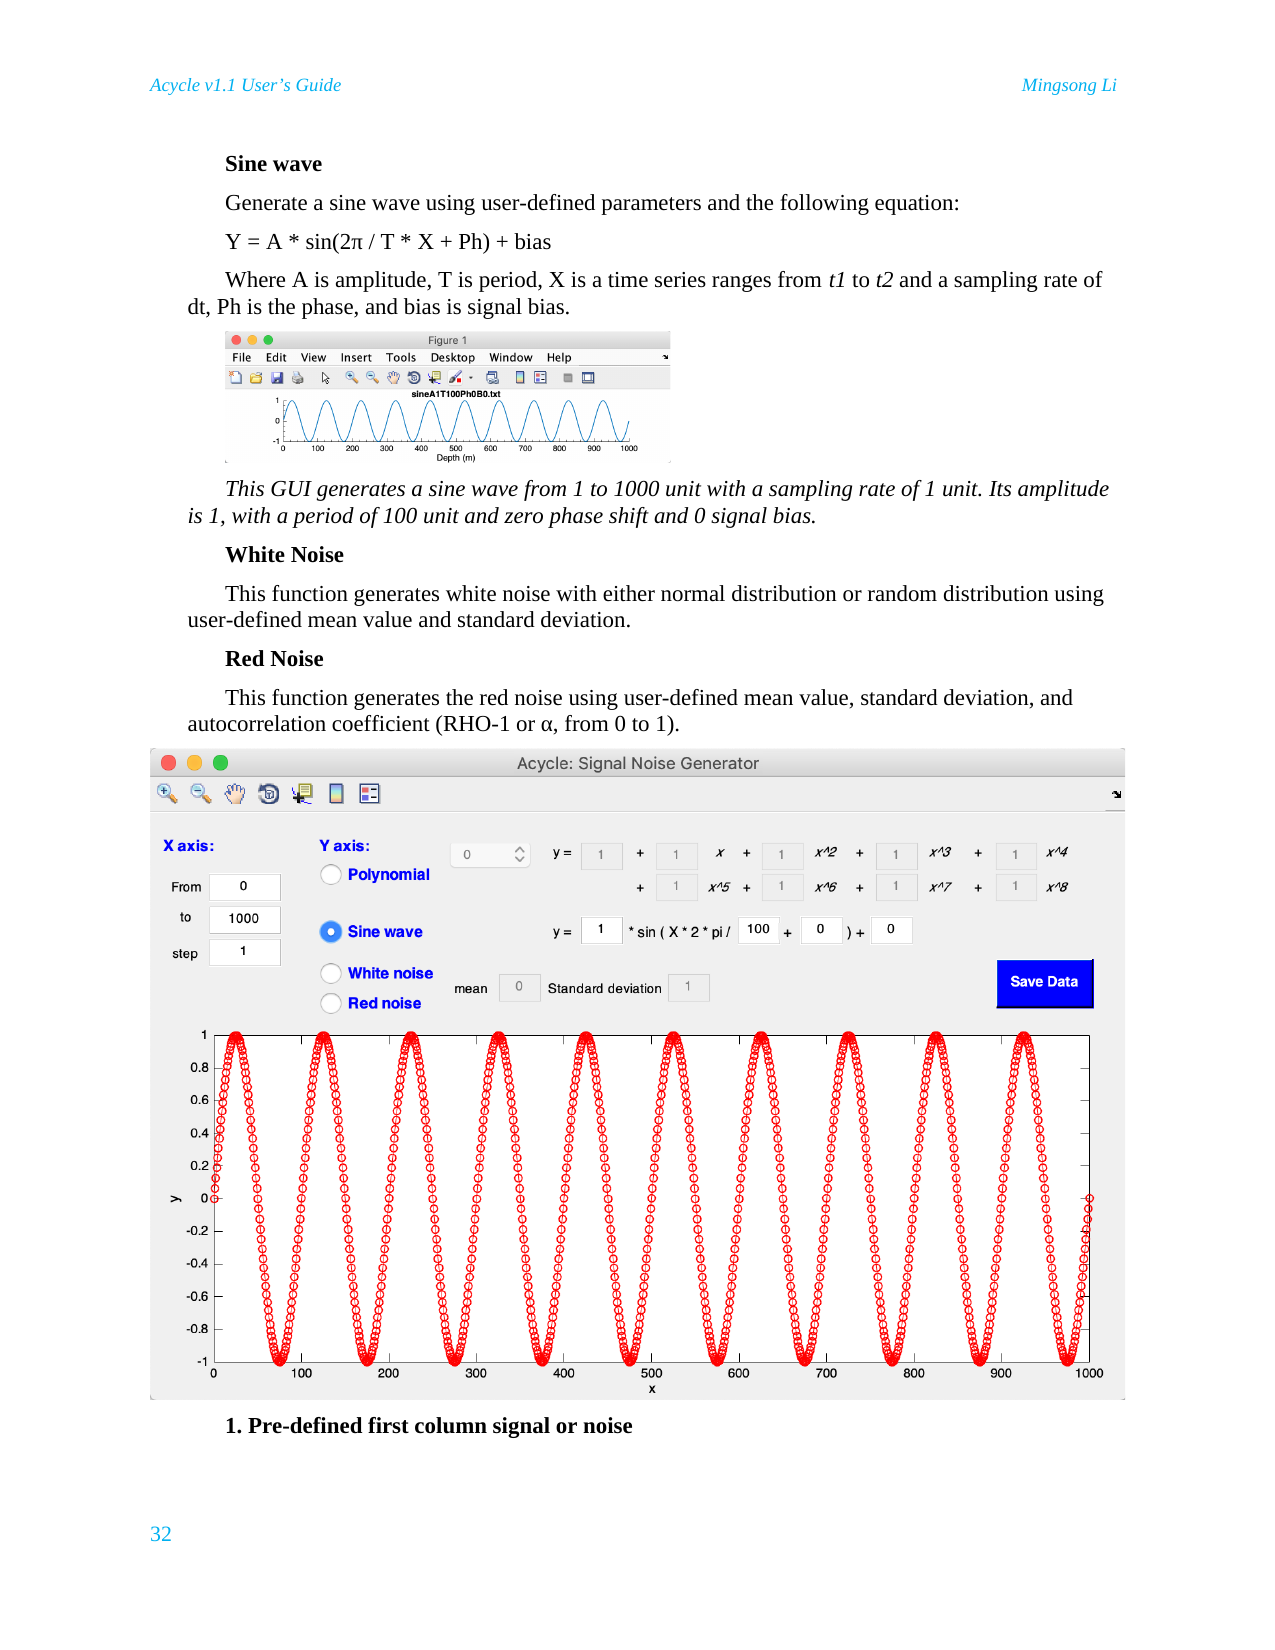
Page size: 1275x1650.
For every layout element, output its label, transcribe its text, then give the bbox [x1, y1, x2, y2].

picture [225, 331, 671, 463]
text Red Noise [187, 645, 1125, 671]
text This function generates the red noise using user-defined mean value, standard deviation, and autocorrelation coefficient (RHO-1 or α, from 0 to 1). [187, 684, 1125, 736]
text White Noise [187, 541, 1125, 567]
picture [150, 748, 1125, 1400]
text This function generates white noise with either normal distribution or random distribution using user-defined mean value and standard deviation. [187, 579, 1125, 632]
text Generate a sine wave using user-defined parameters and the following equation: [187, 189, 1125, 215]
text Y = A * sin(2π / T * X + Ph) + bias [187, 228, 1125, 254]
text 1. Pre-defined first column signal or noise [187, 1412, 1125, 1438]
text Where A is amplitude, T is period, X is a time series ranges from t1 to t2 and a sampling rate of dt, Ph is the phase, and bias is signal bias. [187, 267, 1125, 319]
text This GUI generates a sine wave from 1 to 1000 unit with a sampling rate of 1 unit. Its amplitude is 1, with a period of 100 unit and zero phase shift and 0 signal bias. [187, 476, 1125, 528]
picture [151, 81, 157, 89]
text Sine wave [187, 150, 1125, 176]
